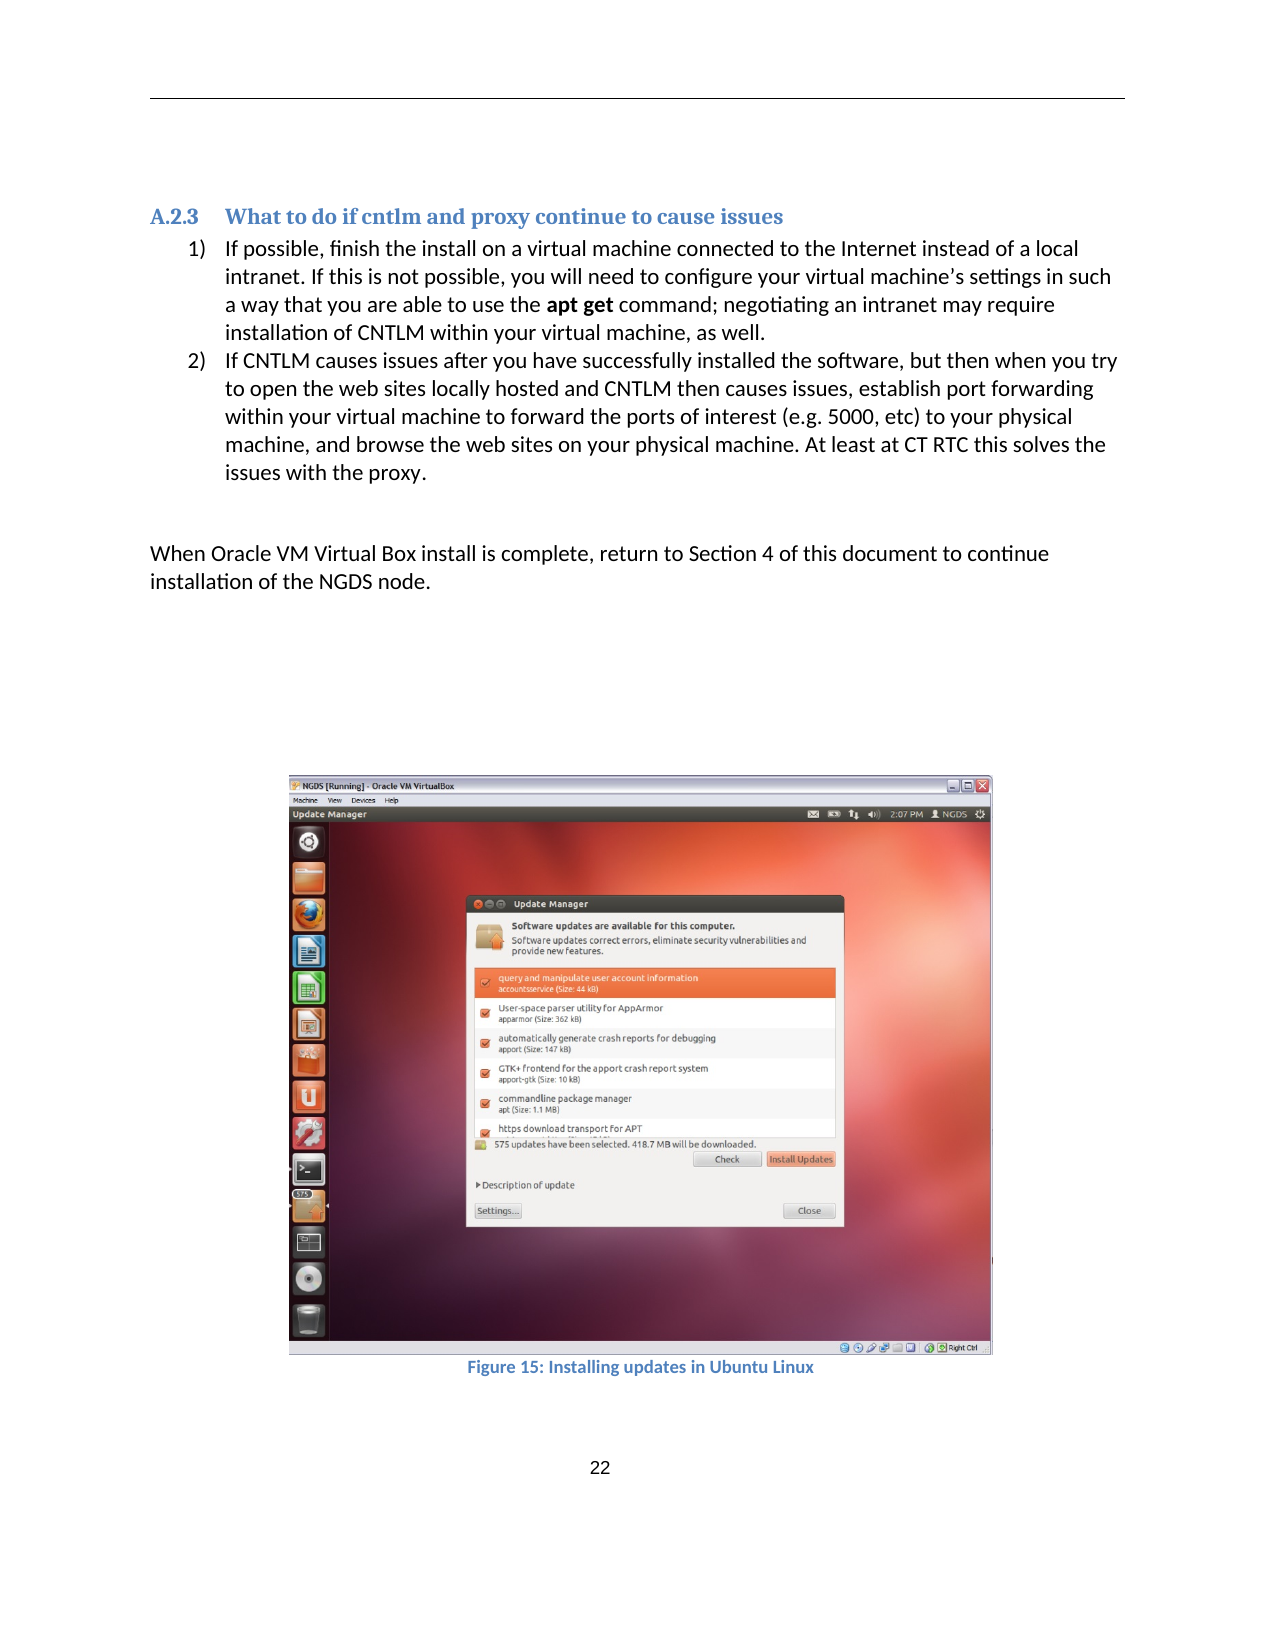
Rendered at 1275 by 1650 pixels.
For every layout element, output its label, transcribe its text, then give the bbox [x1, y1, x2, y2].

text When Oracle VM Virtual Box install is complete, return to Section 4 of this document to continue installation of the NGDS node. [150, 539, 1125, 595]
list If CNTLM causes issues after you have successfully installed the software, but then when you try to open the web sites locally hosted and CNTLM then causes issues, establish port forwarding within your virtual machine to forward the ports of interest (e.g. 5000, etc) to your physical machine, and browse the web sites on your physical machine. At least at CT RTC this solves the issues with the proxy. [187, 346, 1125, 486]
picture [289, 775, 993, 1354]
subtitle What to do if cntlm and proxy continue to cause issues [150, 203, 1125, 230]
list If possible, finish the install on a virtual machine connected to the Internet instead of a local intranet. If this is not possible, you will need to configure your virtual machine’s settings in such a way that you are able to use the apt get command; negotiating an intranet may require installation of CNTLM within your virtual machine, as well. [187, 234, 1125, 346]
